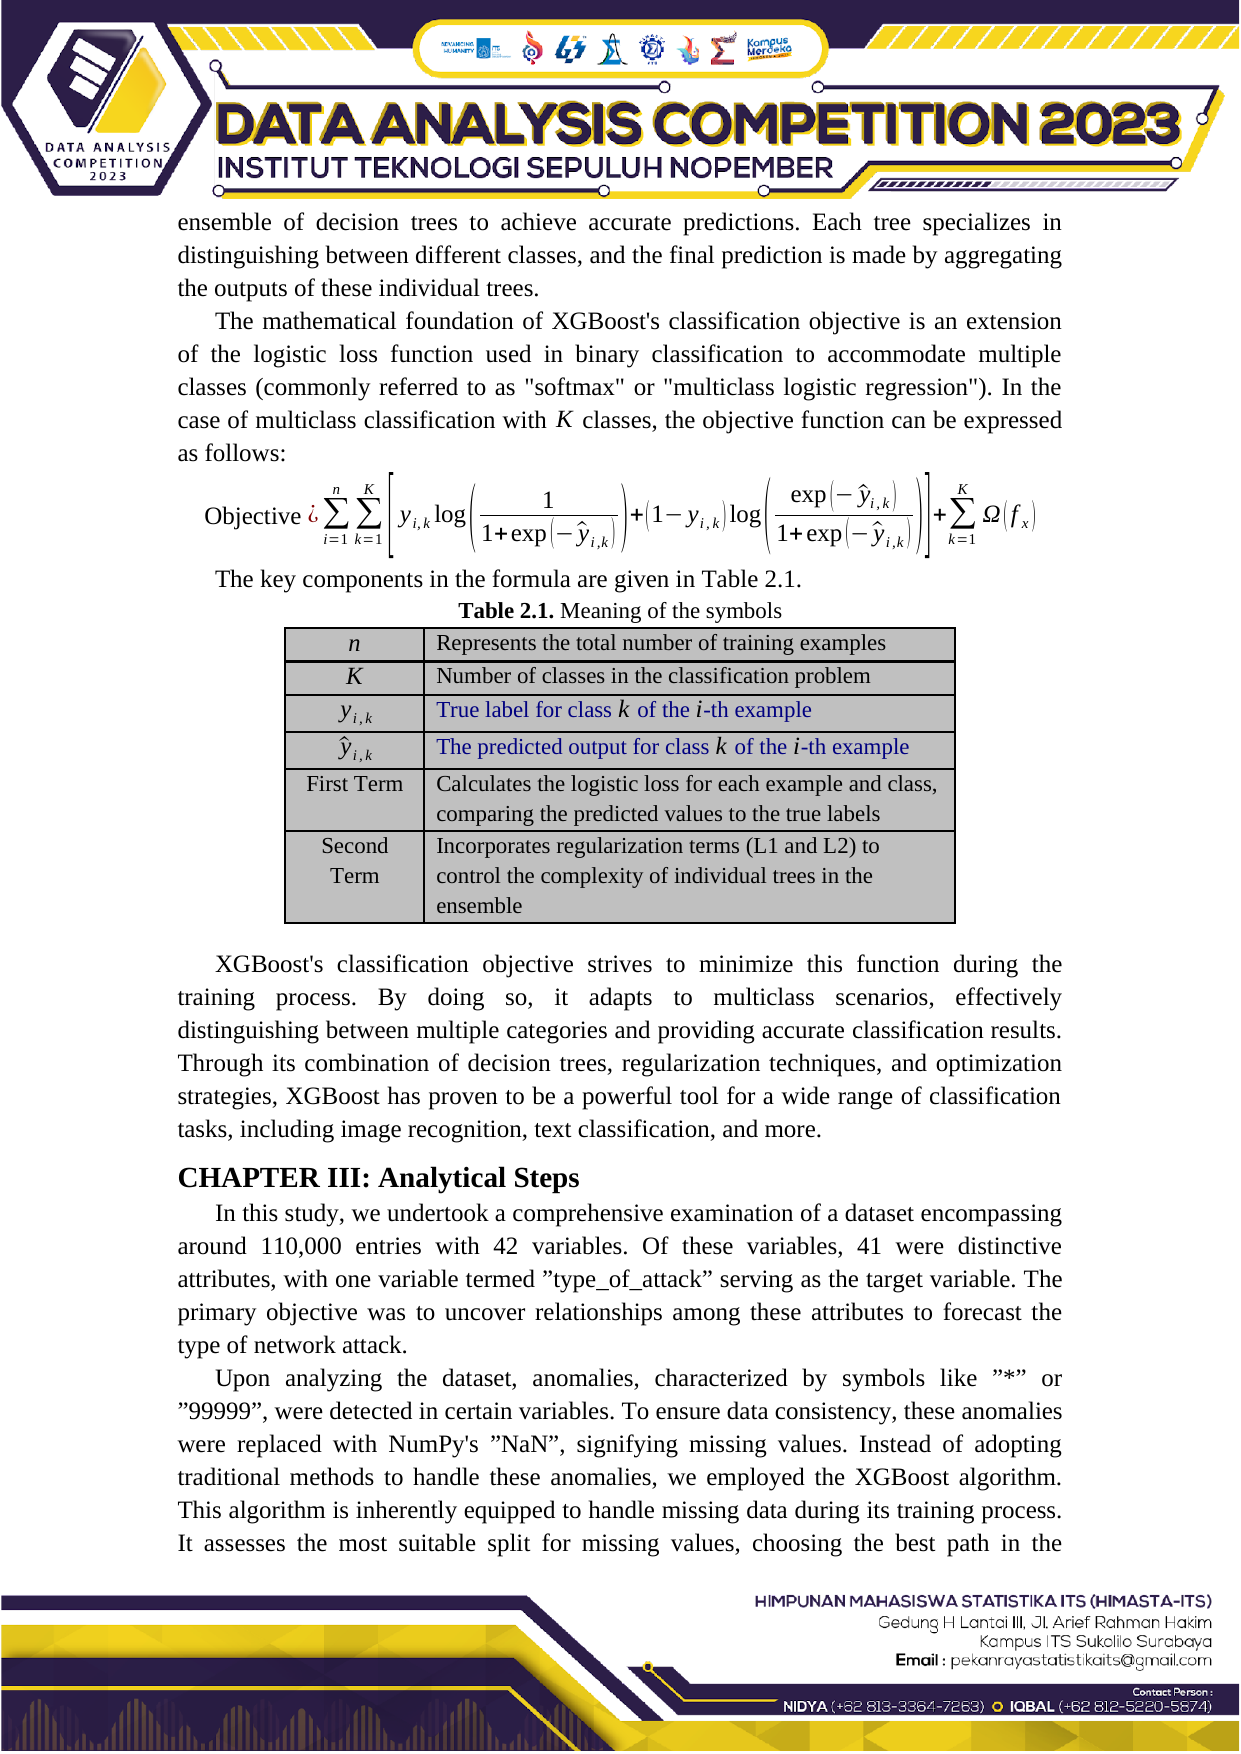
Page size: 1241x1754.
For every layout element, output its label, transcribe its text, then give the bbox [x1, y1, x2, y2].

text Objective [177, 471, 1063, 559]
table_cell [286, 696, 423, 731]
text CHAPTER III: Analytical Steps [177, 1160, 1063, 1193]
table_cell True label for class of the -th example [425, 696, 954, 731]
text In this study, we undertook a comprehensive examination of a dataset encompassing around 110,000 entries with 42 variables. Of these variables, 41 were distinctive attributes, with one variable termed ”type_of_attack” serving as the target variable. The primary objective was to uncover relationships among these attributes to forecast the type of network attack. [177, 1198, 1063, 1359]
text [177, 207, 1063, 302]
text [177, 1363, 1063, 1557]
text XGBoost's classification objective strives to minimize this function during the training process. By doing so, it adapts to multiclass scenarios, effectively distinguishing between multiple categories and providing accurate classification results. Through its combination of decision trees, regularization techniques, and optimization strategies, XGBoost has proven to be a powerful tool for a wide range of classification tasks, including image recognition, text classification, and more. [177, 949, 1063, 1143]
table_cell The predicted output for class of the -th example [425, 733, 954, 767]
text The mathematical foundation of XGBoost's classification objective is an extension of the logistic loss function used in binary classification to accommodate multiple classes (commonly referred to as "softmax" or "multiclass logistic regression"). In the case of multiclass classification with classes, the objective function can be expressed as follows: [177, 306, 1063, 467]
table_cell [286, 733, 423, 767]
table_cell Second Term [286, 832, 423, 922]
picture [1, 0, 1240, 1751]
table_header Represents the total number of training examples [425, 629, 954, 660]
table_cell Calculates the logistic loss for each example and class, comparing the predicted values to the true labels [425, 770, 954, 830]
table_cell First Term [286, 770, 423, 830]
table_header [286, 629, 423, 660]
text The key components in the formula are given in Table 2.1. [177, 564, 1063, 593]
table_cell Incorporates regularization terms (L1 and L2) to control the complexity of individual trees in the ensemble [425, 832, 954, 922]
text Table 2.1. Meaning of the symbols [177, 597, 1063, 623]
table_cell [286, 663, 423, 693]
table_cell Number of classes in the classification problem [425, 663, 954, 693]
